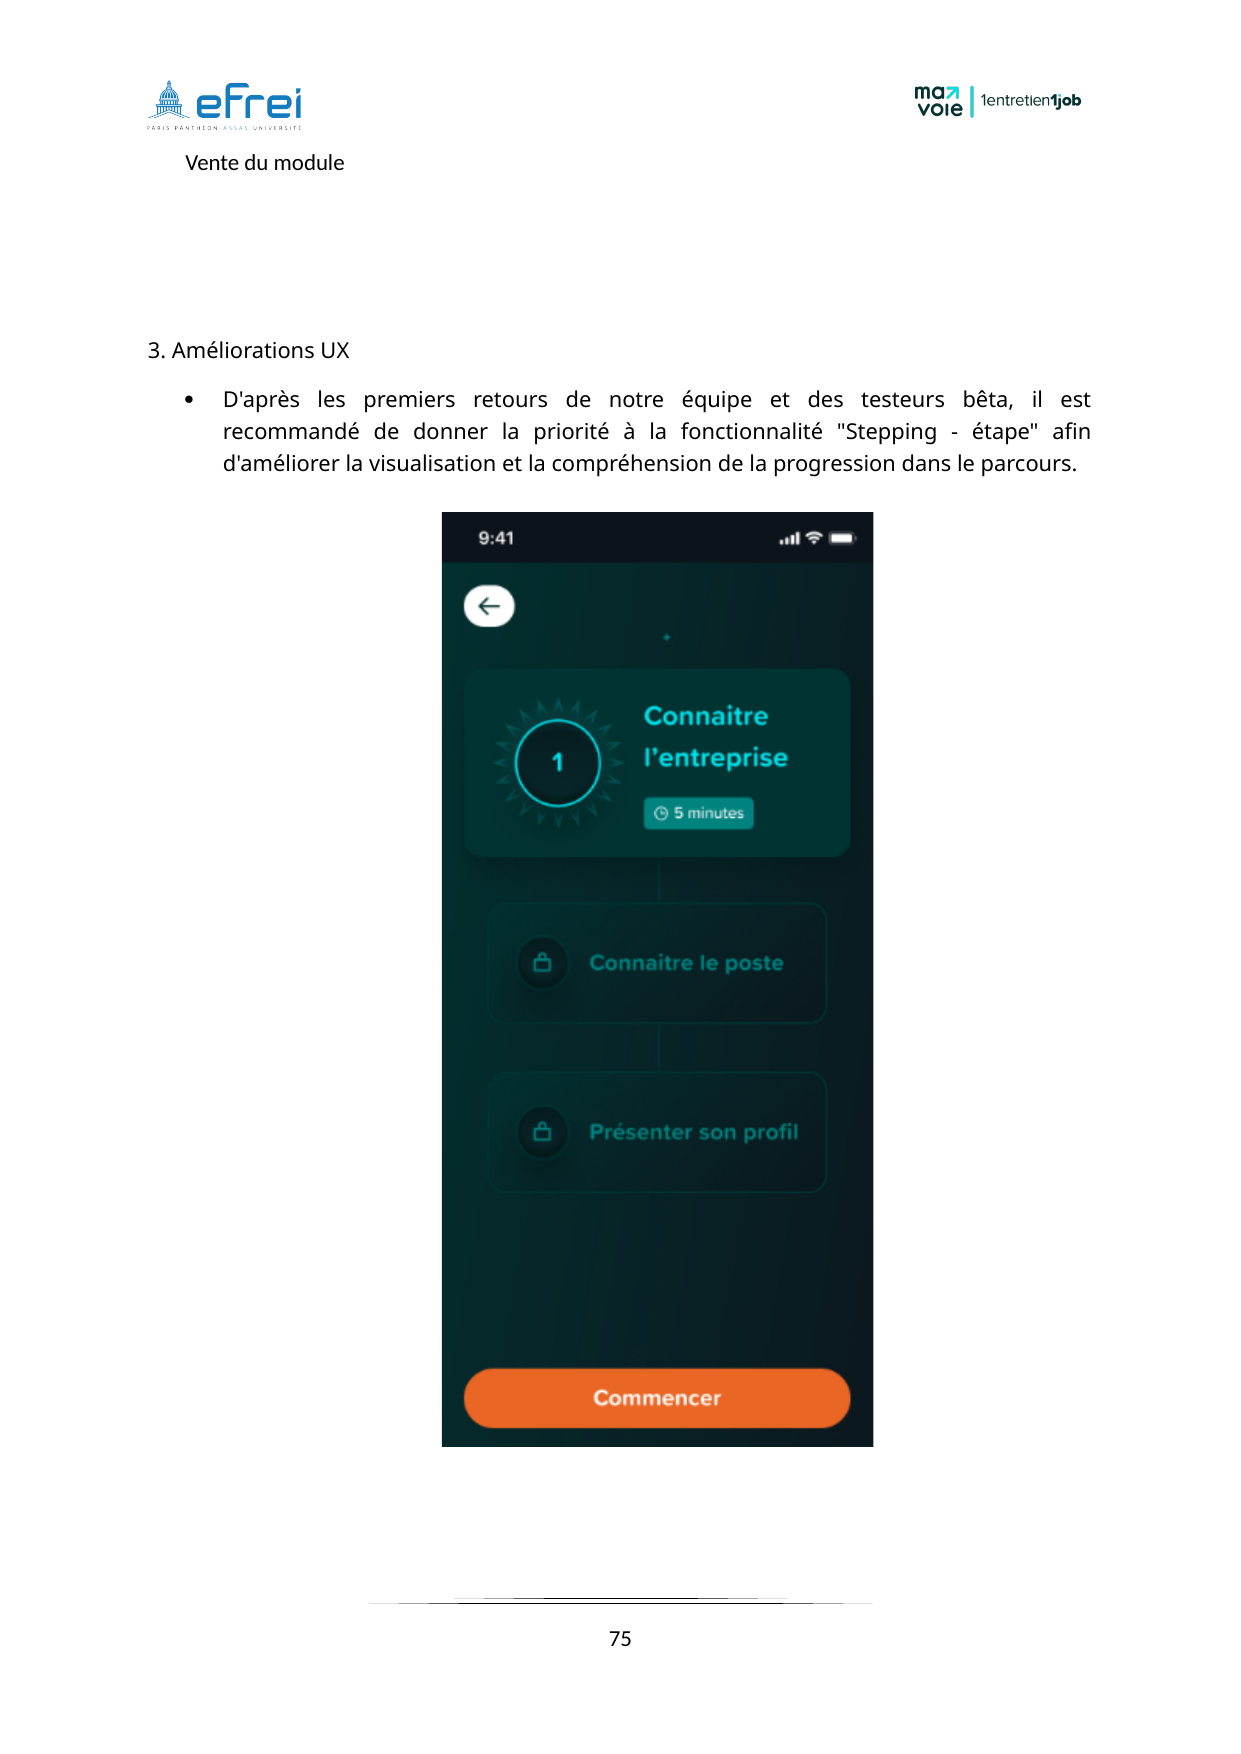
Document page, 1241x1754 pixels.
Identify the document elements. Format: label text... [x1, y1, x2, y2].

picture [147, 80, 301, 130]
text Vente du module [185, 148, 1093, 176]
picture [441, 512, 874, 1447]
list D'après les premiers retours de notre équipe et des testeurs bêta, il est recommandé de donner la priorité à la fonctionnalité "Stepping - étape" afin d'améliorer la visualisation et la compréhension de la progression dans le parcours. [185, 384, 1093, 478]
picture [903, 73, 1093, 130]
text 3. Améliorations UX [148, 335, 1093, 365]
